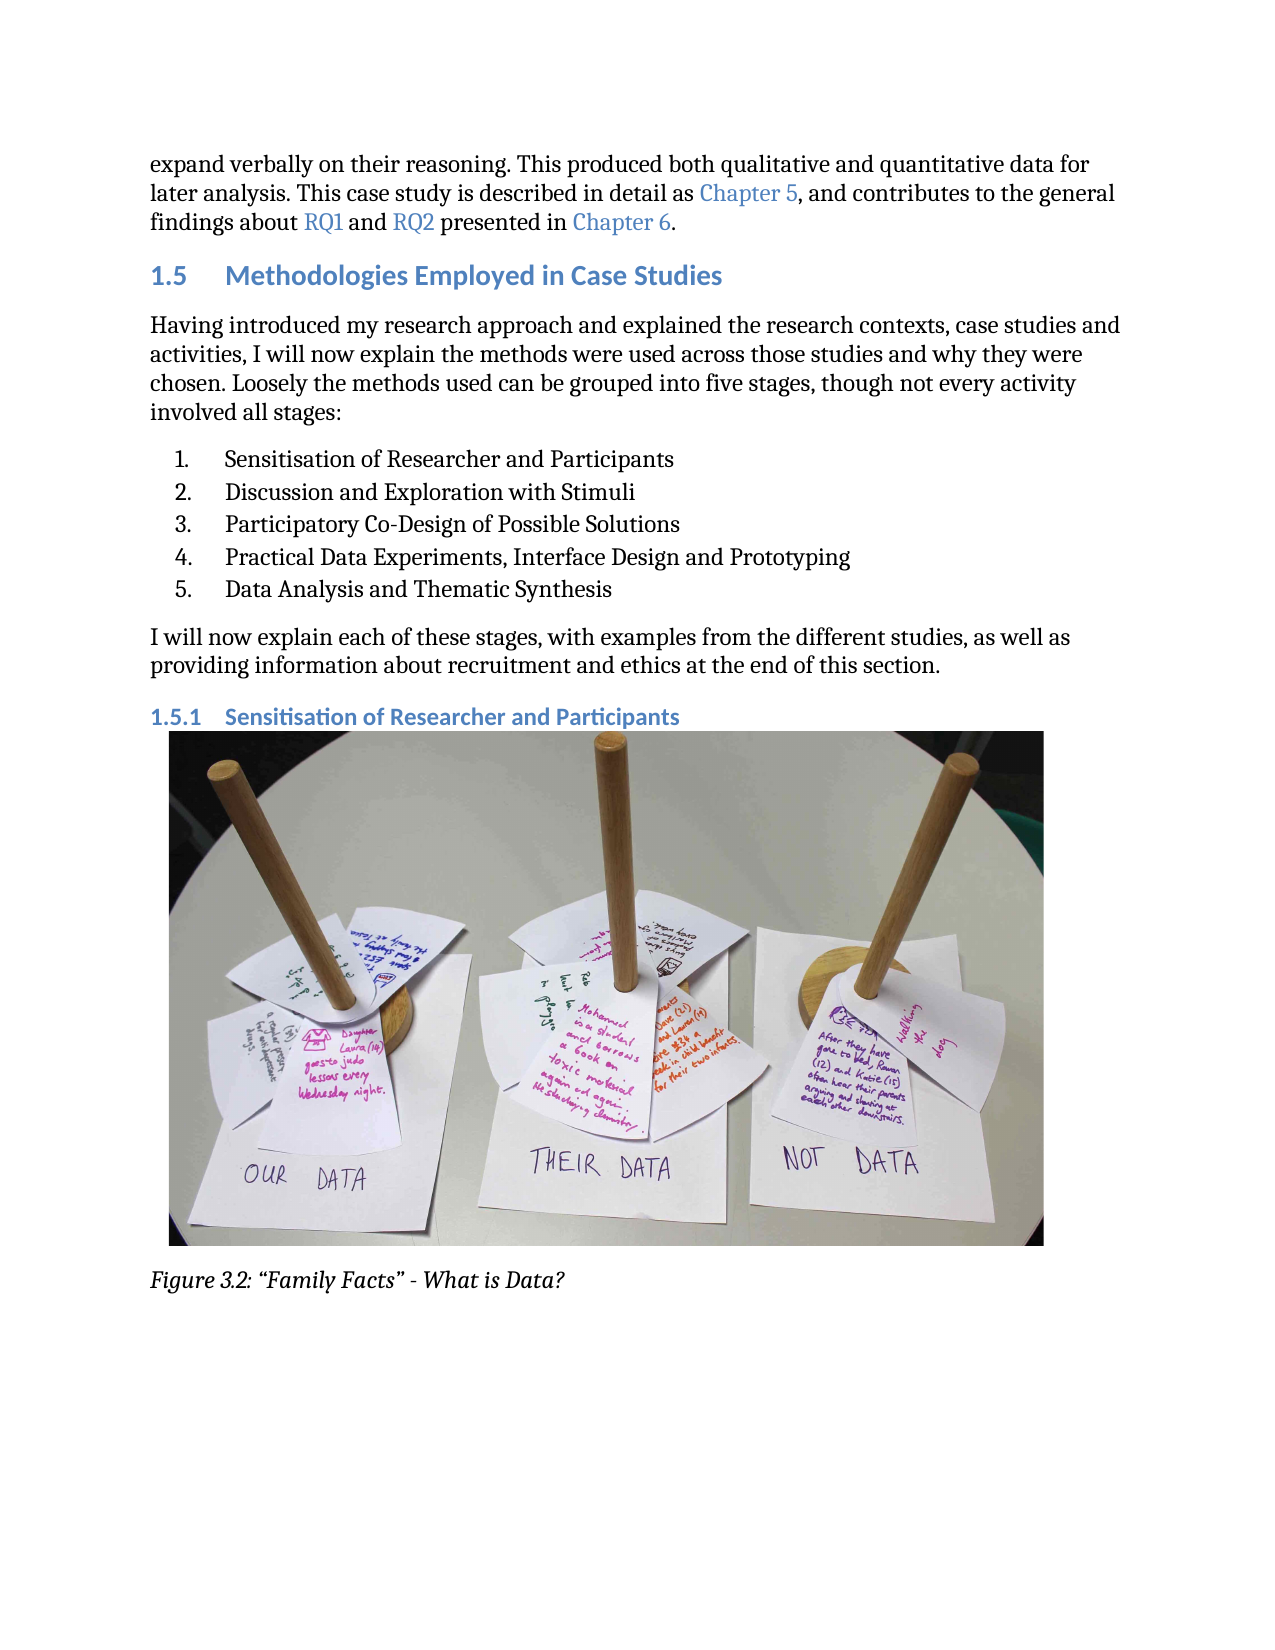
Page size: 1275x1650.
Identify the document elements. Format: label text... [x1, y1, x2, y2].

text Figure 3.2: “Family Facts” - What is Data? [150, 1266, 1125, 1295]
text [150, 150, 1125, 236]
text Having introduced my research approach and explained the research contexts, case studies and activities, I will now explain the methods were used across those studies and why they were chosen. Loosely the methods used can be grouped into five stages, though not every activity involved all stages: [150, 311, 1125, 426]
subtitle 1.5.1 Sensitisation of Researcher and Participants [150, 701, 1125, 732]
text I will now explain each of these stages, with examples from the different studies, as well as providing information about recruitment and ethics at the end of this section. [150, 623, 1125, 680]
list Participatory Co-Design of Possible Solutions [175, 510, 1125, 539]
list Practical Data Experiments, Interface Design and Prototyping [175, 543, 1125, 571]
list Sensitisation of Researcher and Participants [175, 445, 1125, 474]
list Data Analysis and Thematic Synthesis [175, 575, 1125, 604]
subtitle 1.5 Methodologies Employed in Case Studies [150, 257, 1125, 293]
list Discussion and Exploration with Stimuli [175, 478, 1125, 506]
picture [168, 731, 1044, 1246]
